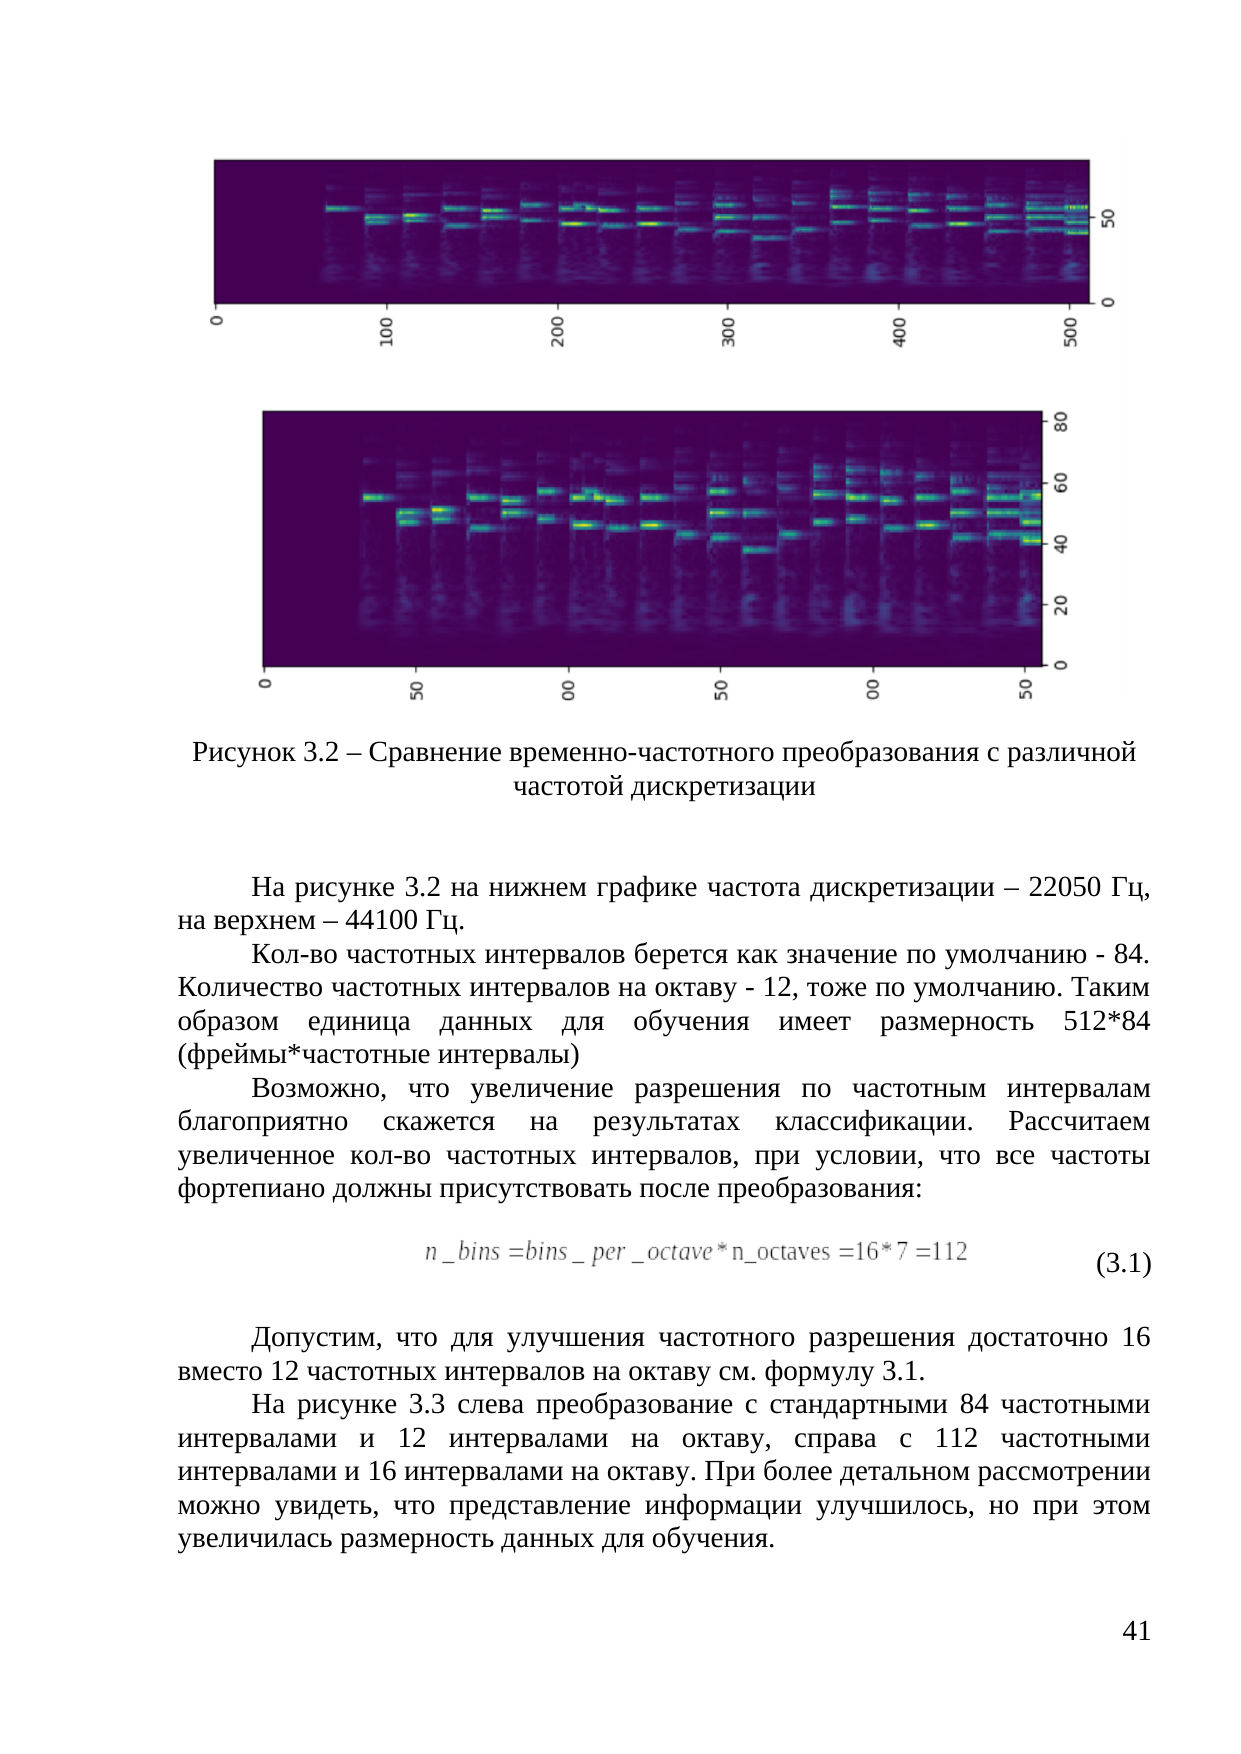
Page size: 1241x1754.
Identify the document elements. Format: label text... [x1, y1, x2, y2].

text Кол-во частотных интервалов берется как значение по умолчанию - 84. Количество частотных интервалов на октаву - 12, тоже по умолчанию. Таким образом единица данных для обучения имеет размерность 512*84 (фреймы*частотные интервалы) [177, 936, 1152, 1070]
text На рисунке 3.3 слева преобразование с стандартными 84 частотными интервалами и 12 интервалами на октаву, справа с 112 частотными интервалами и 16 интервалами на октаву. При более детальном рассмотрении можно увидеть, что представление информации улучшилось, но при этом увеличилась размерность данных для обучения. [177, 1386, 1152, 1554]
text На рисунке 3.2 на нижнем графике частота дискретизации – 22050 Гц, на верхнем – 44100 Гц. [177, 869, 1152, 936]
text Допустим, что для улучшения частотного разрешения достаточно 16 вместо 12 частотных интервалов на октаву см. формулу 3.1. [177, 1319, 1152, 1386]
table_header [177, 1238, 1043, 1286]
text Рисунок 3.2 – Сравнение временно-частотного преобразования с различной частотой дискретизации [177, 734, 1152, 802]
table_header (3.1) [1043, 1238, 1152, 1286]
picture [199, 132, 1125, 701]
text Возможно, что увеличение разрешения по частотным интервалам благоприятно скажется на результатах классификации. Рассчитаем увеличенное кол-во частотных интервалов, при условии, что все частоты фортепиано должны присутствовать после преобразования: [177, 1070, 1152, 1204]
